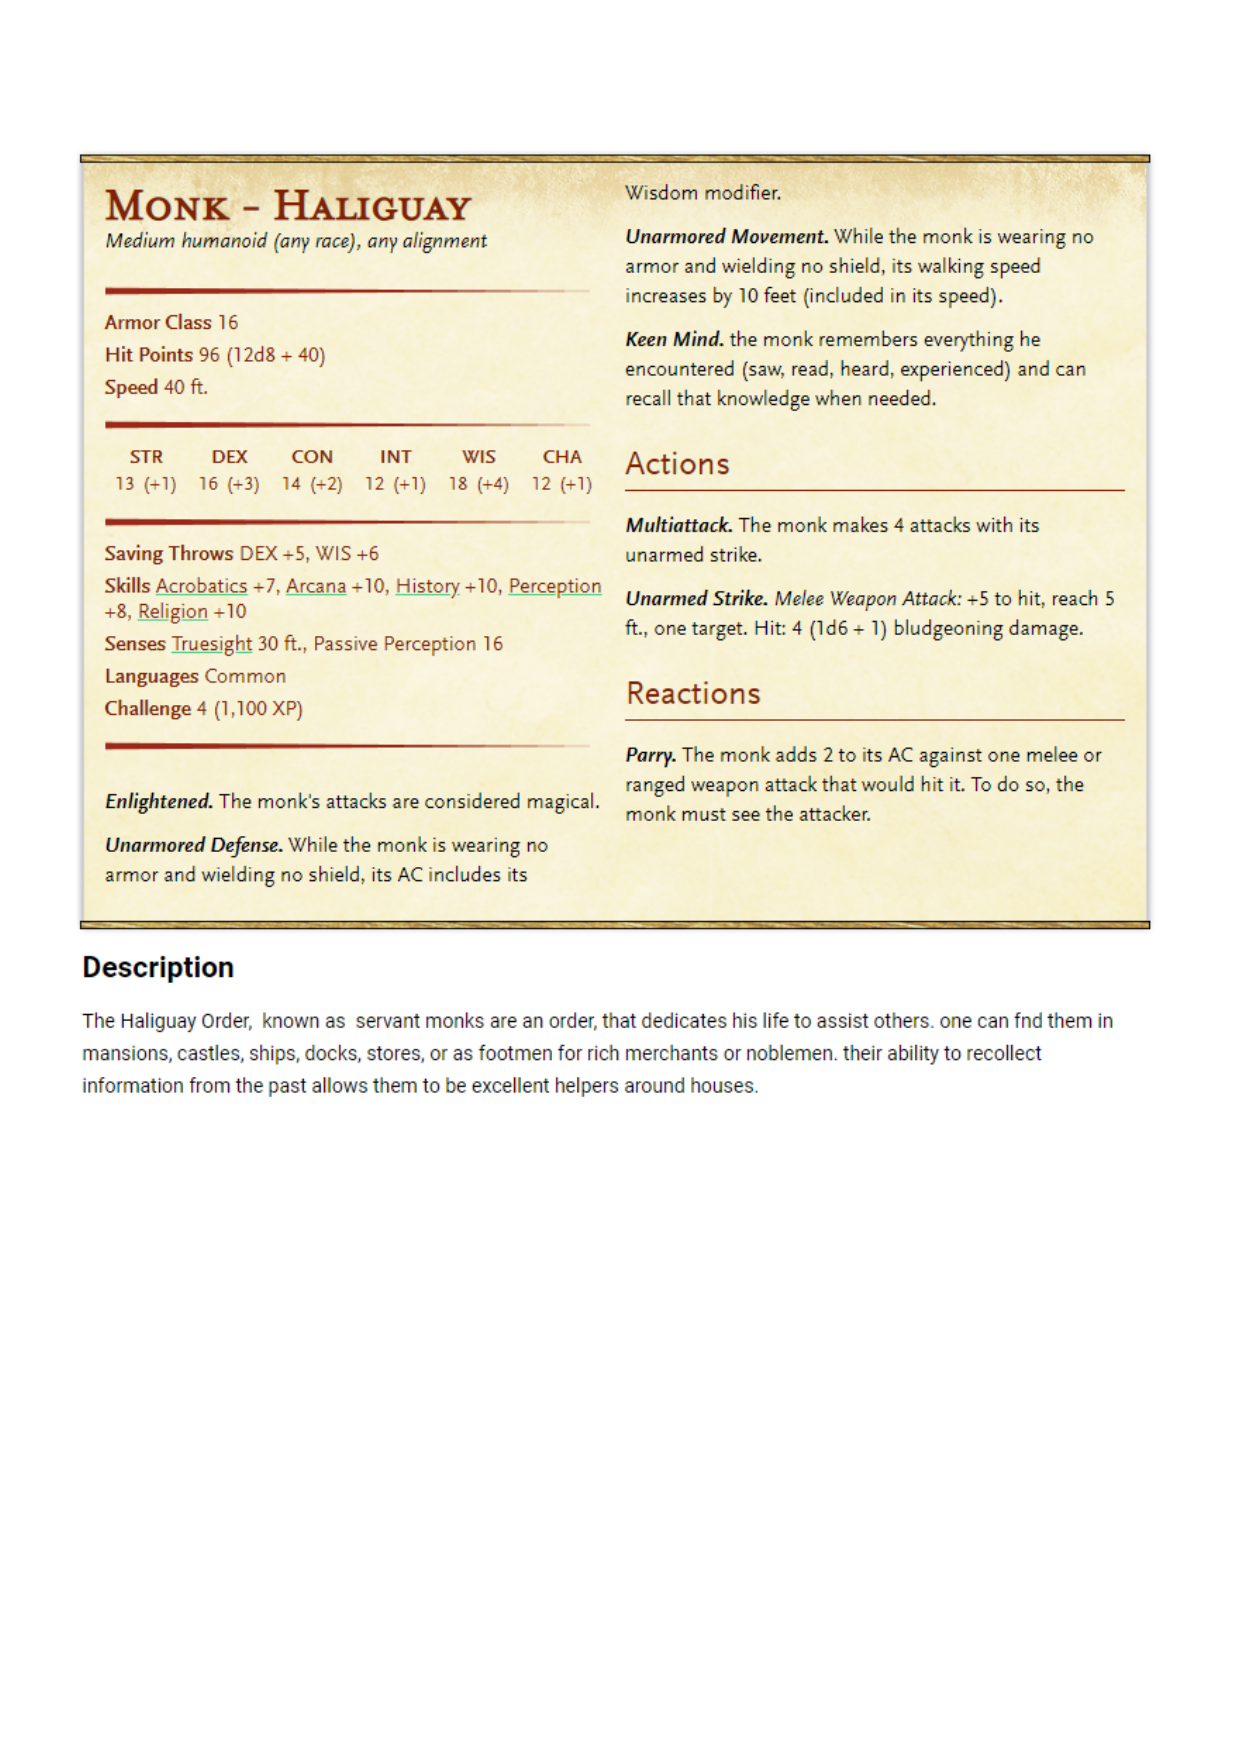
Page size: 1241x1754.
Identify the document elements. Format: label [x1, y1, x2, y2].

picture [76, 150, 1159, 1114]
